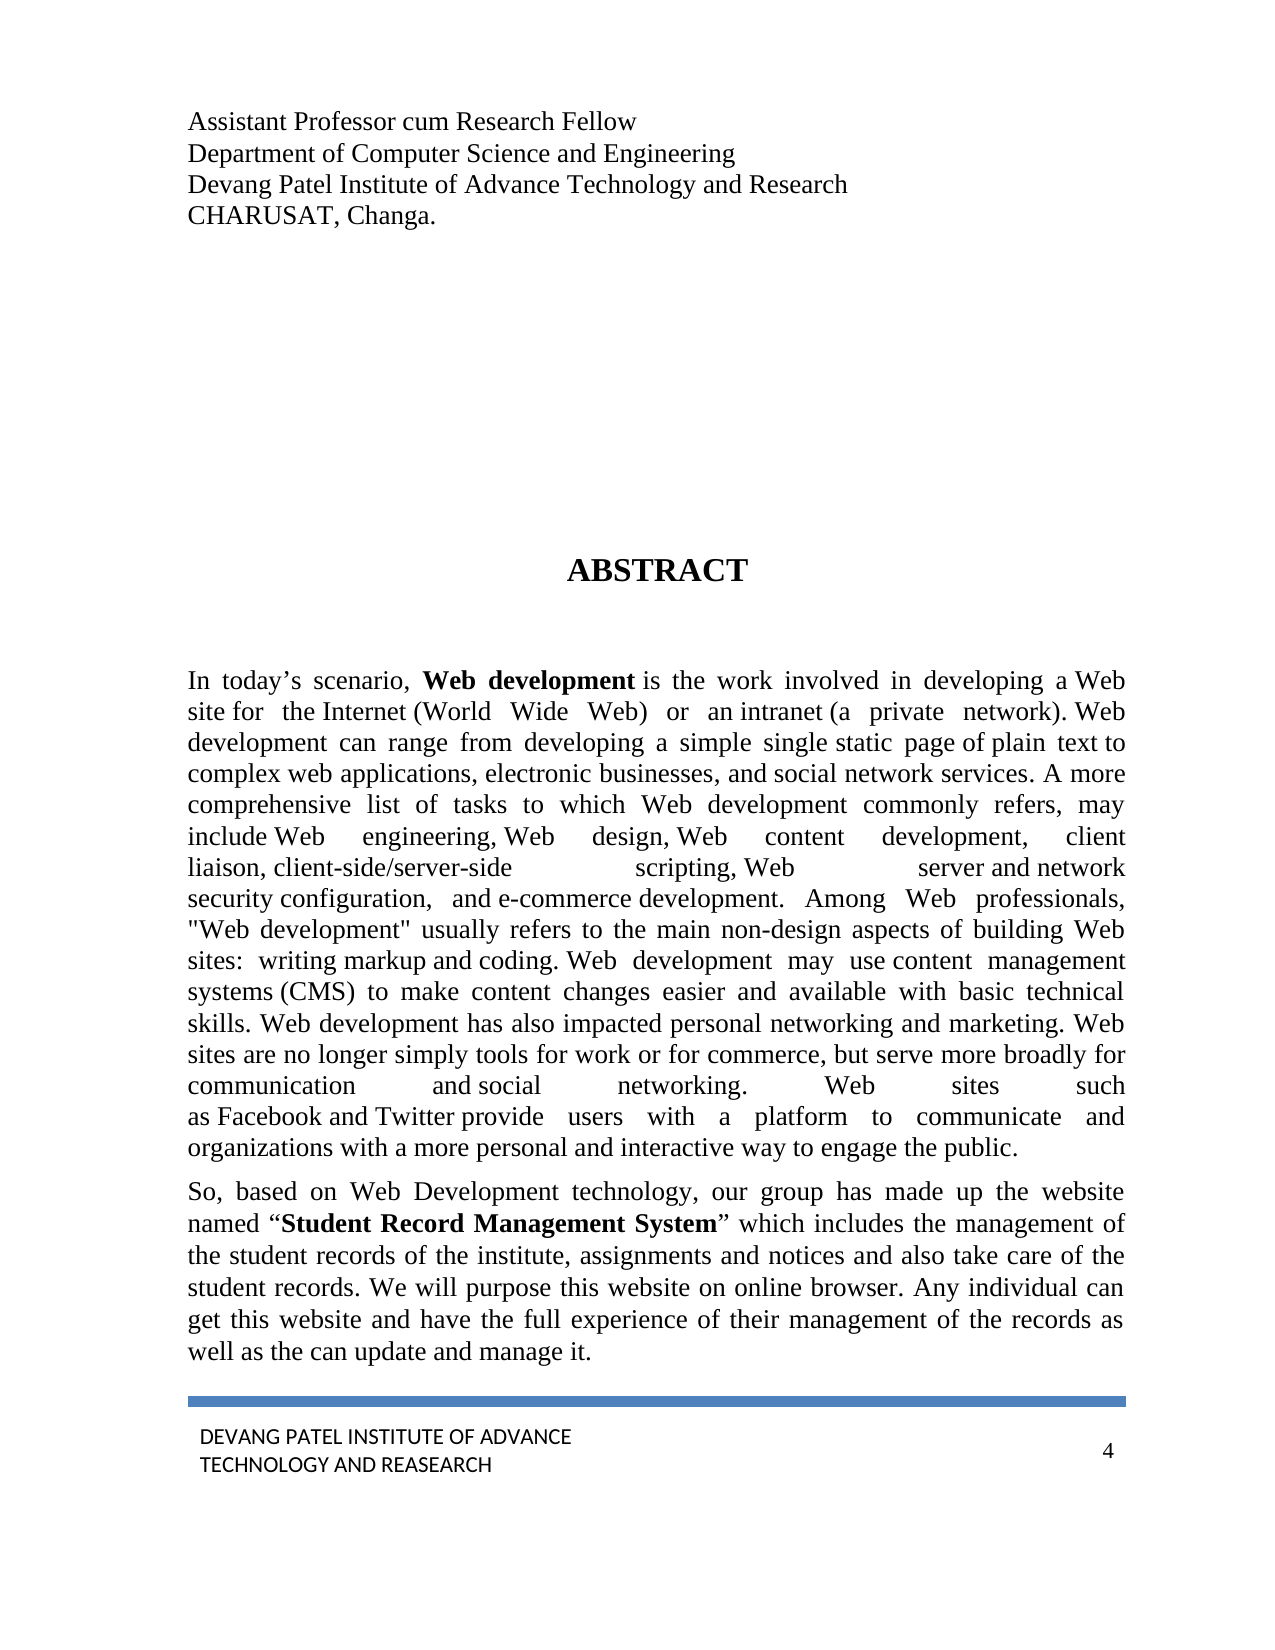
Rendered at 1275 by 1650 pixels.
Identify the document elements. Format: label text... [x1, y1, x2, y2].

text So, based on Web Development technology, our group has made up the website named “Student Record Management System” which includes the management of the student records of the institute, assignments and notices and also take care of the student records. We will purpose this website on online browser. Any individual can get this website and have the full experience of their management of the records as well as the can update and manage it. [187, 1253, 1126, 1366]
text In today’s scenario, Web development is the work involved in developing a Web site for the Internet (World Wide Web) or an intranet (a private network). Web development can range from developing a simple single static page of plain text to complex web applications, electronic businesses, and social network services. A more comprehensive list of tasks to which Web development commonly refers, may include Web engineering, Web design, Web content development, client liaison, client-side/server-side scripting, Web server and network security configuration, and e-commerce development. Among Web professionals, "Web development" usually refers to the main non-design aspects of building Web sites: writing markup and coding. Web development may use content management systems (CMS) to make content changes easier and available with basic technical skills. Web development has also impacted personal networking and marketing. Web sites are no longer simply tools for work or for commerce, but serve more broadly for communication and social networking. Web sites such as Facebook and Twitter provide users with a platform to communicate and organizations with a more personal and interactive way to engage the public. [187, 664, 1126, 1162]
text Department of Computer Science and Engineering [187, 137, 1126, 168]
text ABSTRACT [187, 550, 1127, 588]
text CHARUSAT, Changa. [187, 199, 1126, 230]
text Devang Patel Institute of Advance Technology and Research [187, 168, 1126, 199]
text Assistant Professor cum Research Fellow [187, 106, 1126, 137]
